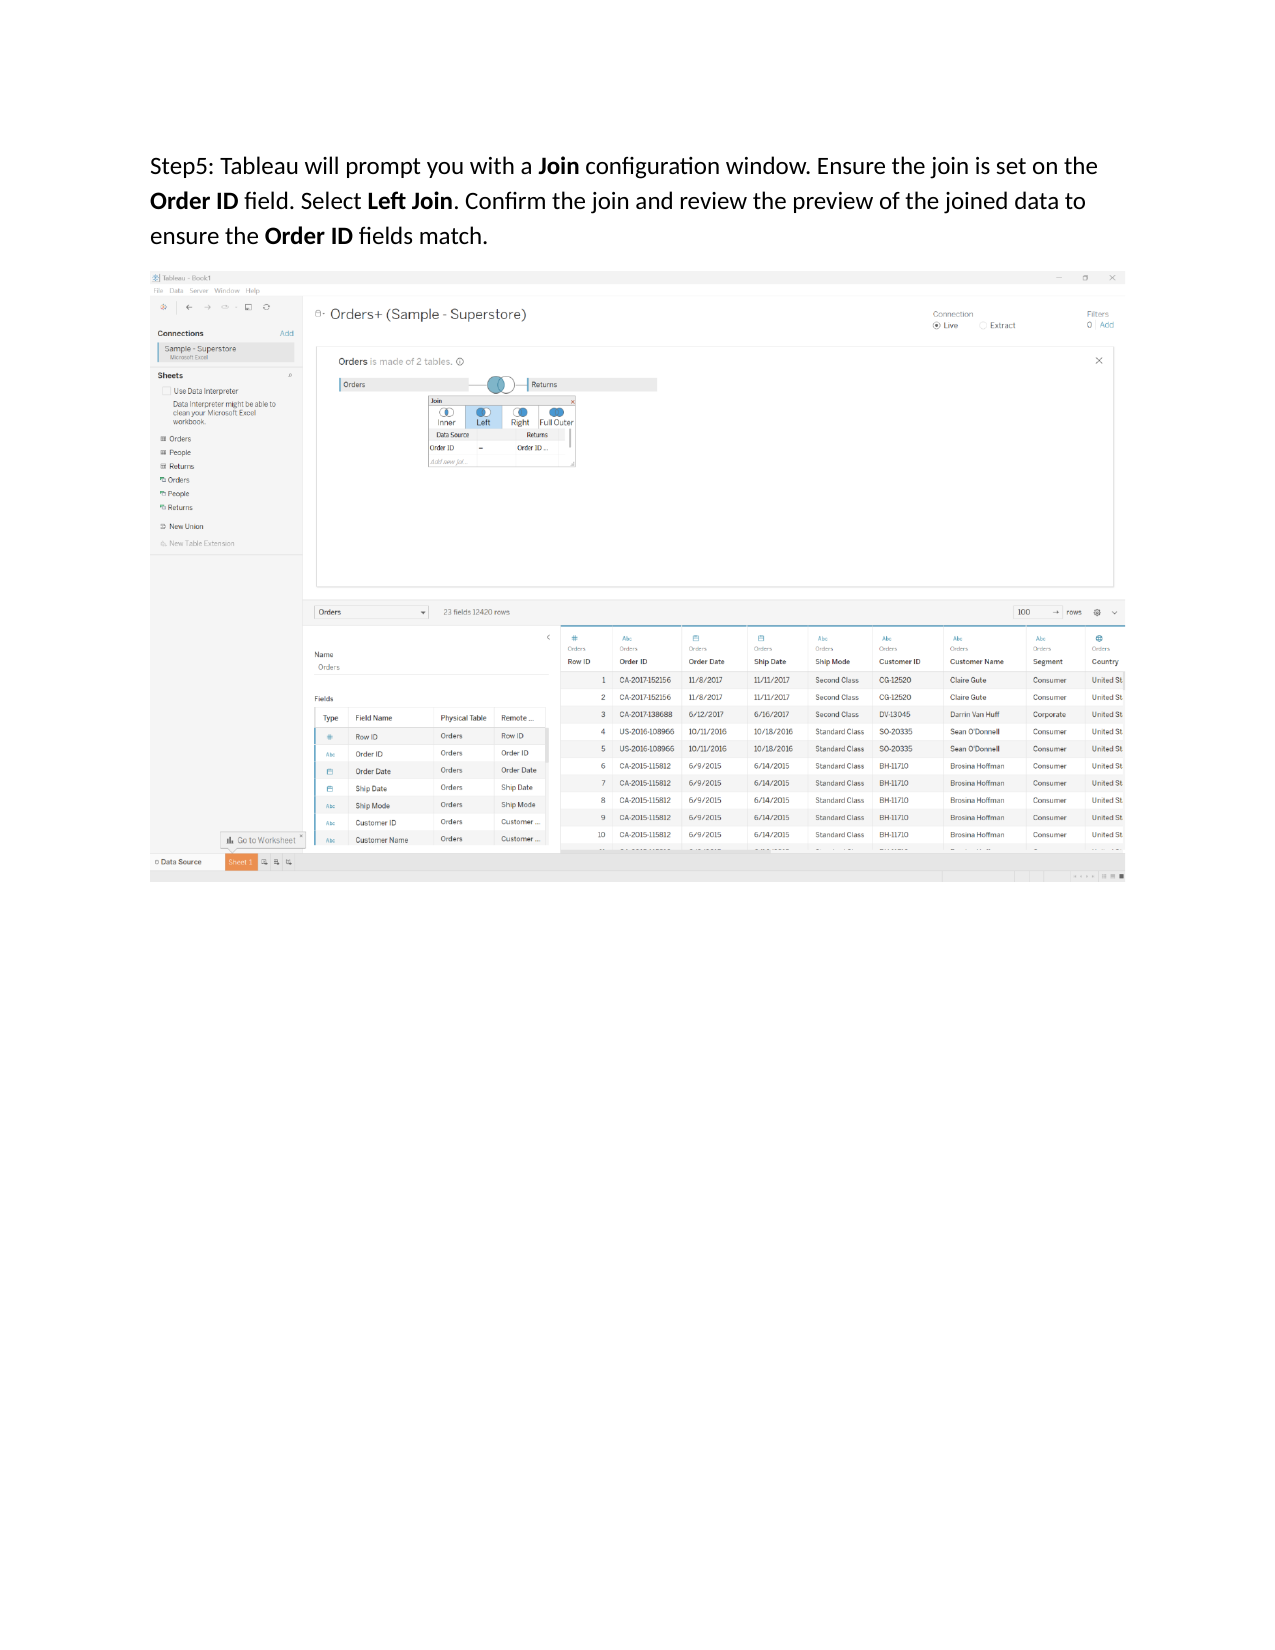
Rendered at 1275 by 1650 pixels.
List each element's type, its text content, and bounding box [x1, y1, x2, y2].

text Step4: Next, drag the Returns table onto the canvas and drop it near the Orders table.Step5: Tableau will prompt you with a Join configuration window. Ensure the join is set on the Order ID field. Select Left Join. Confirm the join and review the preview of the joined data to ensure the Order ID fields match. [150, 150, 1125, 251]
picture [150, 271, 1125, 882]
